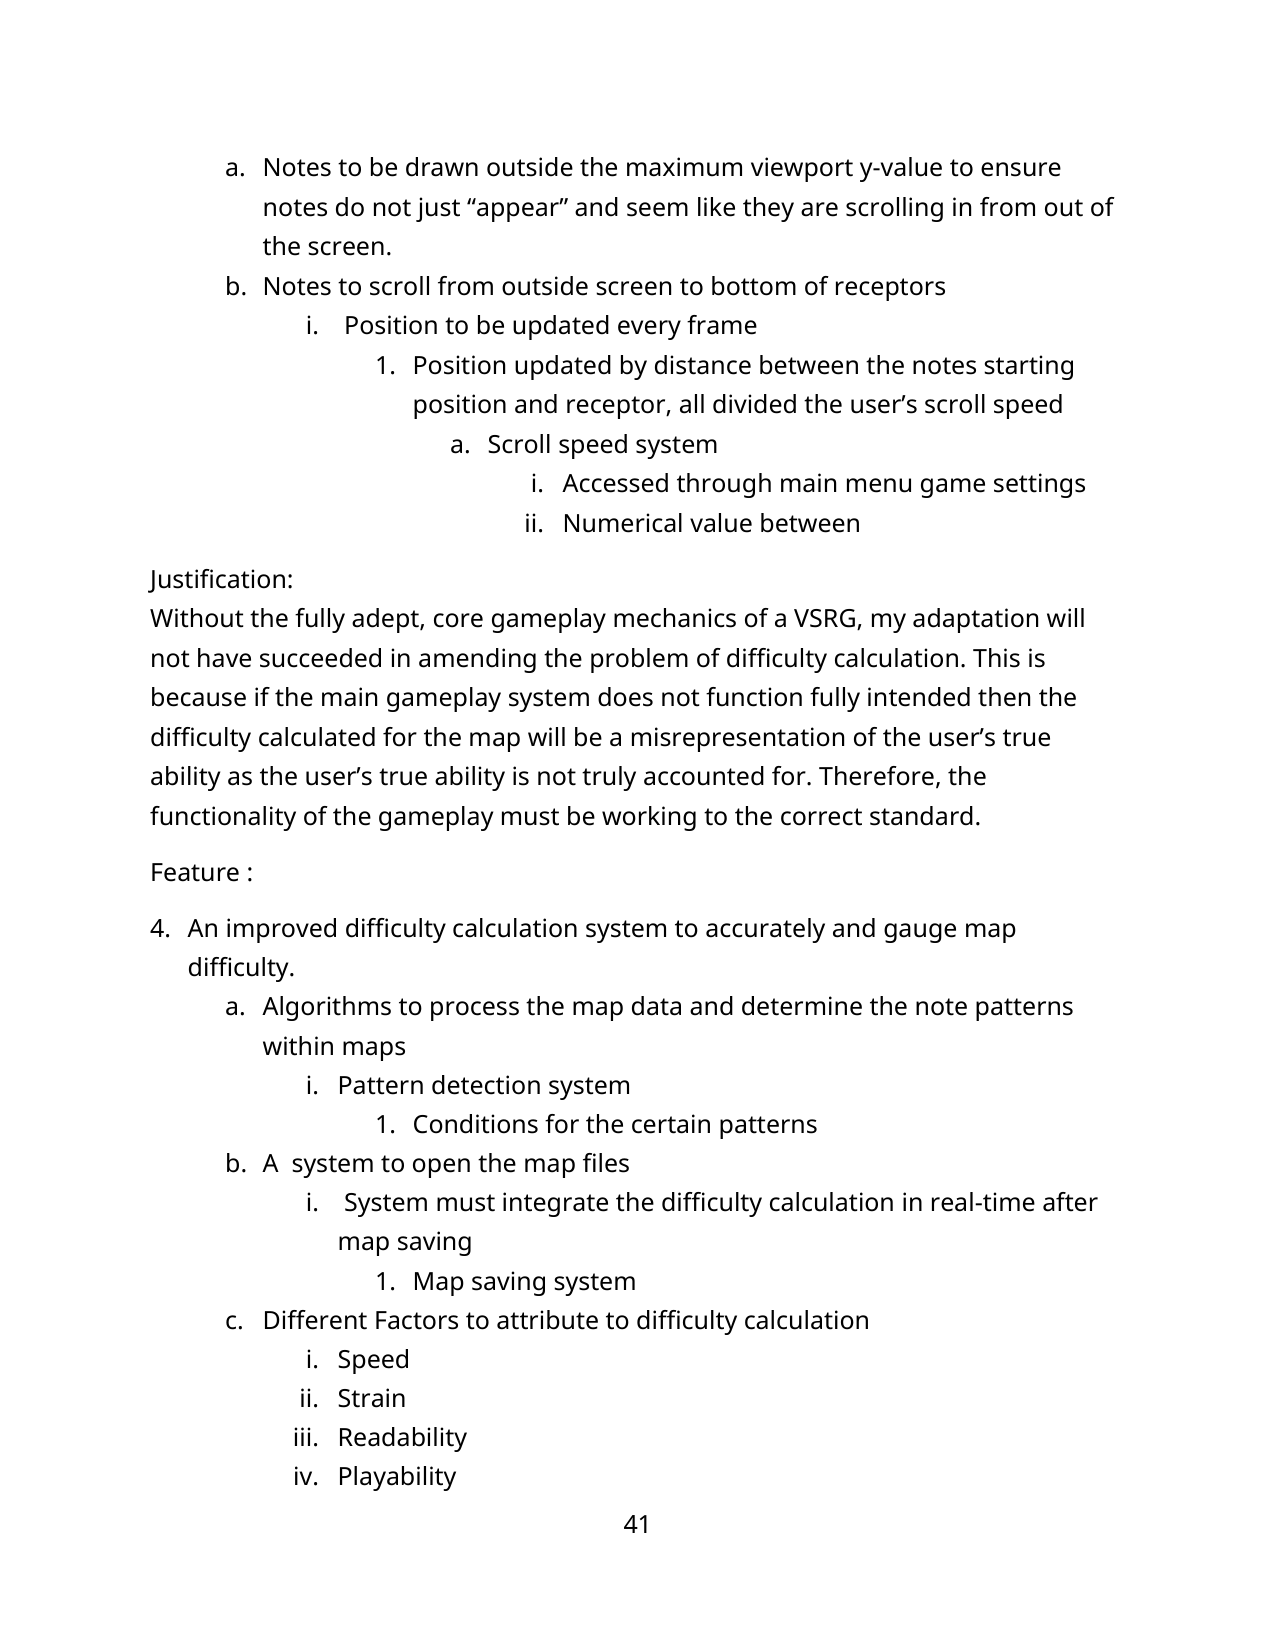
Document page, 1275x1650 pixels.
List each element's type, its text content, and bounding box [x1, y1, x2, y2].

text Justification: Without the fully adept, core gameplay mechanics of a VSRG, my adaptation will not have succeeded in amending the problem of difficulty calculation. This is because if the main gameplay system does not function fully intended then the difficulty calculated for the map will be a misrepresentation of the user’s true ability as the user’s true ability is not truly accounted for. Therefore, the functionality of the gameplay must be working to the correct standard. [150, 561, 1125, 832]
list Pattern detection system [319, 1067, 1125, 1101]
list Numerical value between [544, 505, 1125, 539]
list Playability [319, 1459, 1125, 1493]
list Position updated by distance between the notes starting position and receptor, all divided the user’s scroll speed [375, 347, 1125, 421]
list Algorithms to process the map data and determine the note patterns within maps [225, 989, 1125, 1062]
list Strain [319, 1381, 1125, 1415]
list Notes to scroll from outside screen to bottom of receptors [225, 268, 1125, 302]
list Position to be updated every frame [319, 308, 1125, 342]
text Feature : [150, 854, 1125, 888]
list A system to open the map files [225, 1146, 1125, 1180]
list Readability [319, 1420, 1125, 1454]
list Scroll speed system [450, 426, 1125, 460]
list Accessed through main menu game settings [544, 466, 1125, 500]
list Speed [319, 1341, 1125, 1376]
list Different Factors to attribute to difficulty calculation [225, 1302, 1125, 1336]
list Conditions for the certain patterns [375, 1106, 1125, 1141]
list System must integrate the difficulty calculation in real-time after map saving [319, 1185, 1125, 1258]
list An improved difficulty calculation system to accurately and gauge map difficulty. [150, 911, 1125, 984]
list Map saving system [375, 1263, 1125, 1297]
list Notes to be drawn outside the maximum viewport y-value to ensure notes do not just “appear” and seem like they are scrolling in from out of the screen. [225, 150, 1125, 263]
